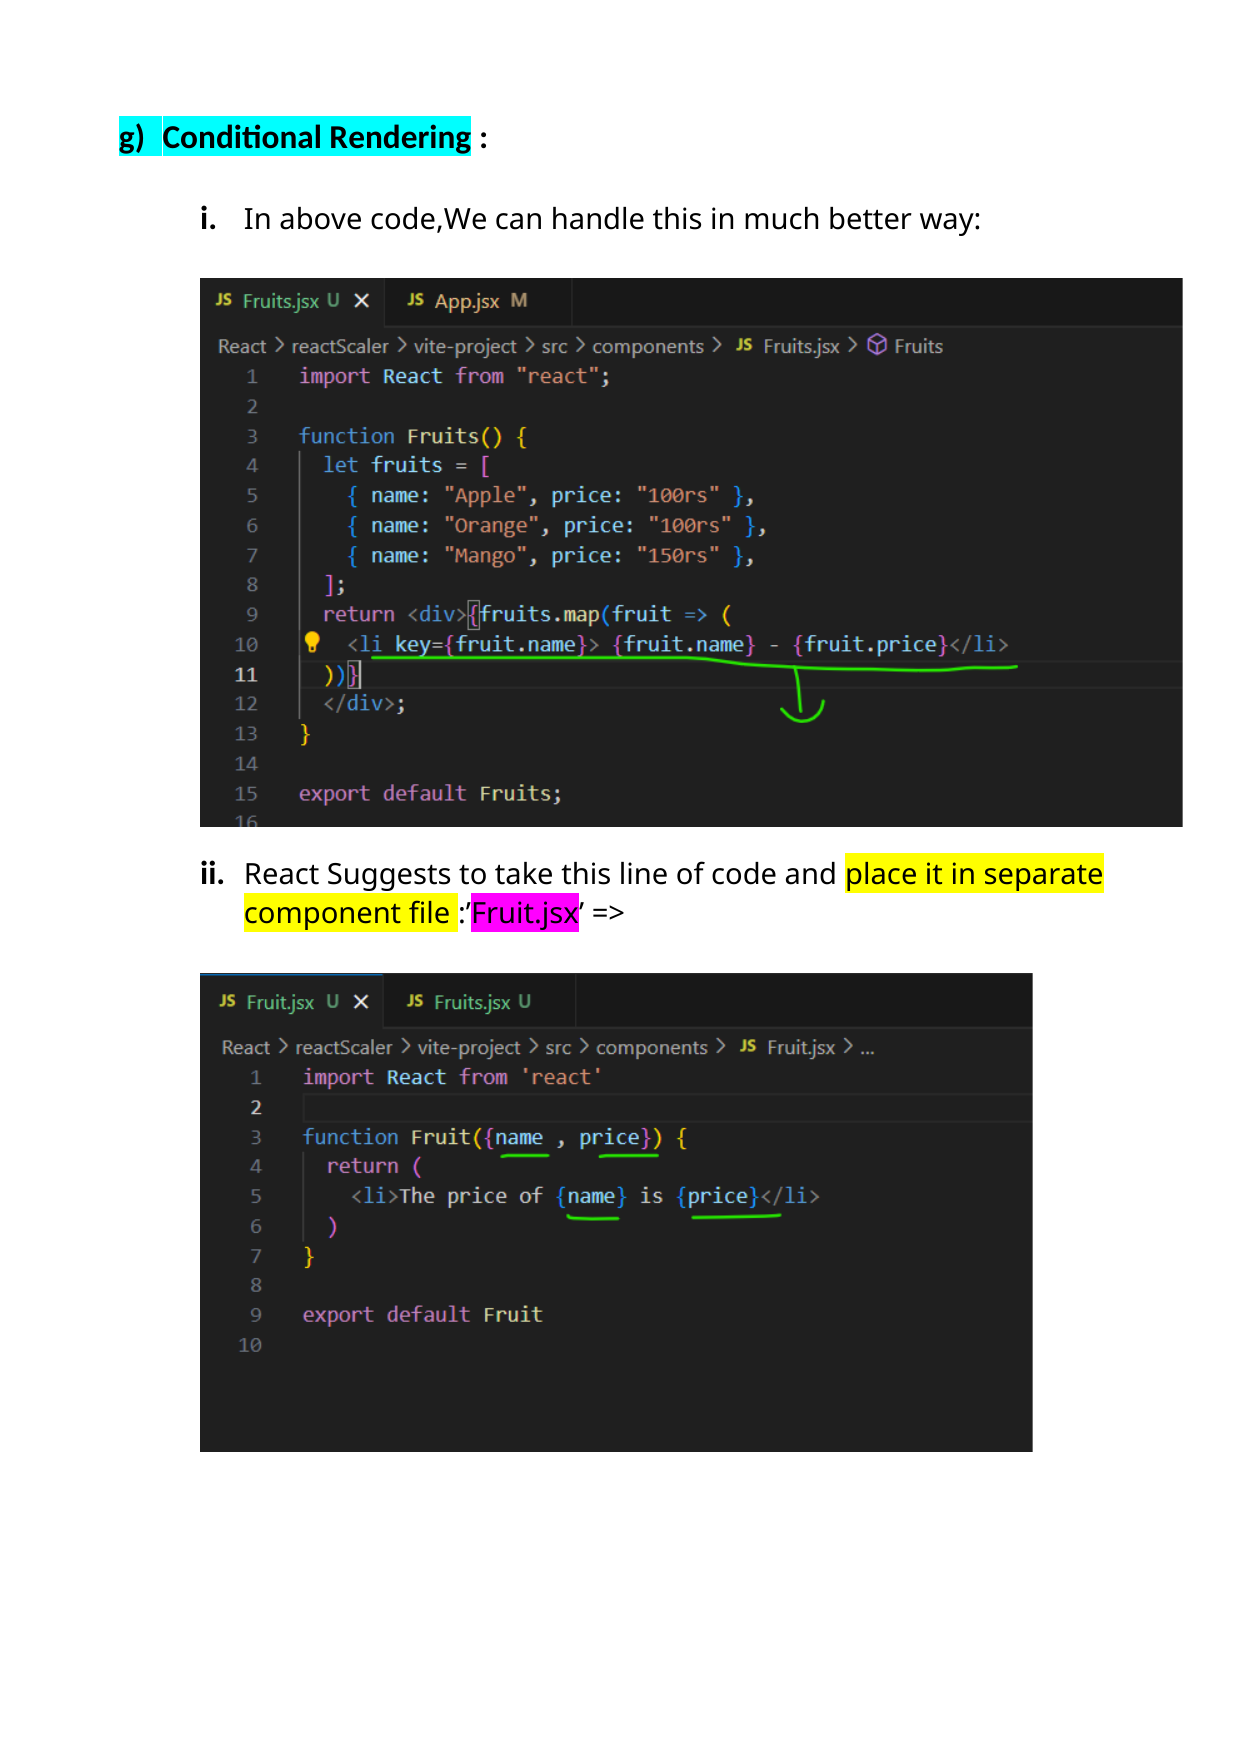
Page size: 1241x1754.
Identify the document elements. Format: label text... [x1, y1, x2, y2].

picture [200, 973, 1033, 1452]
list Conditional Rendering : [471, 116, 1165, 156]
list React Suggests to take this line of code and place it in separate component file :’Fruit.jsx’ => [200, 852, 1165, 932]
picture [200, 278, 1183, 827]
list In above code,We can handle this in much better way: [200, 197, 1165, 238]
